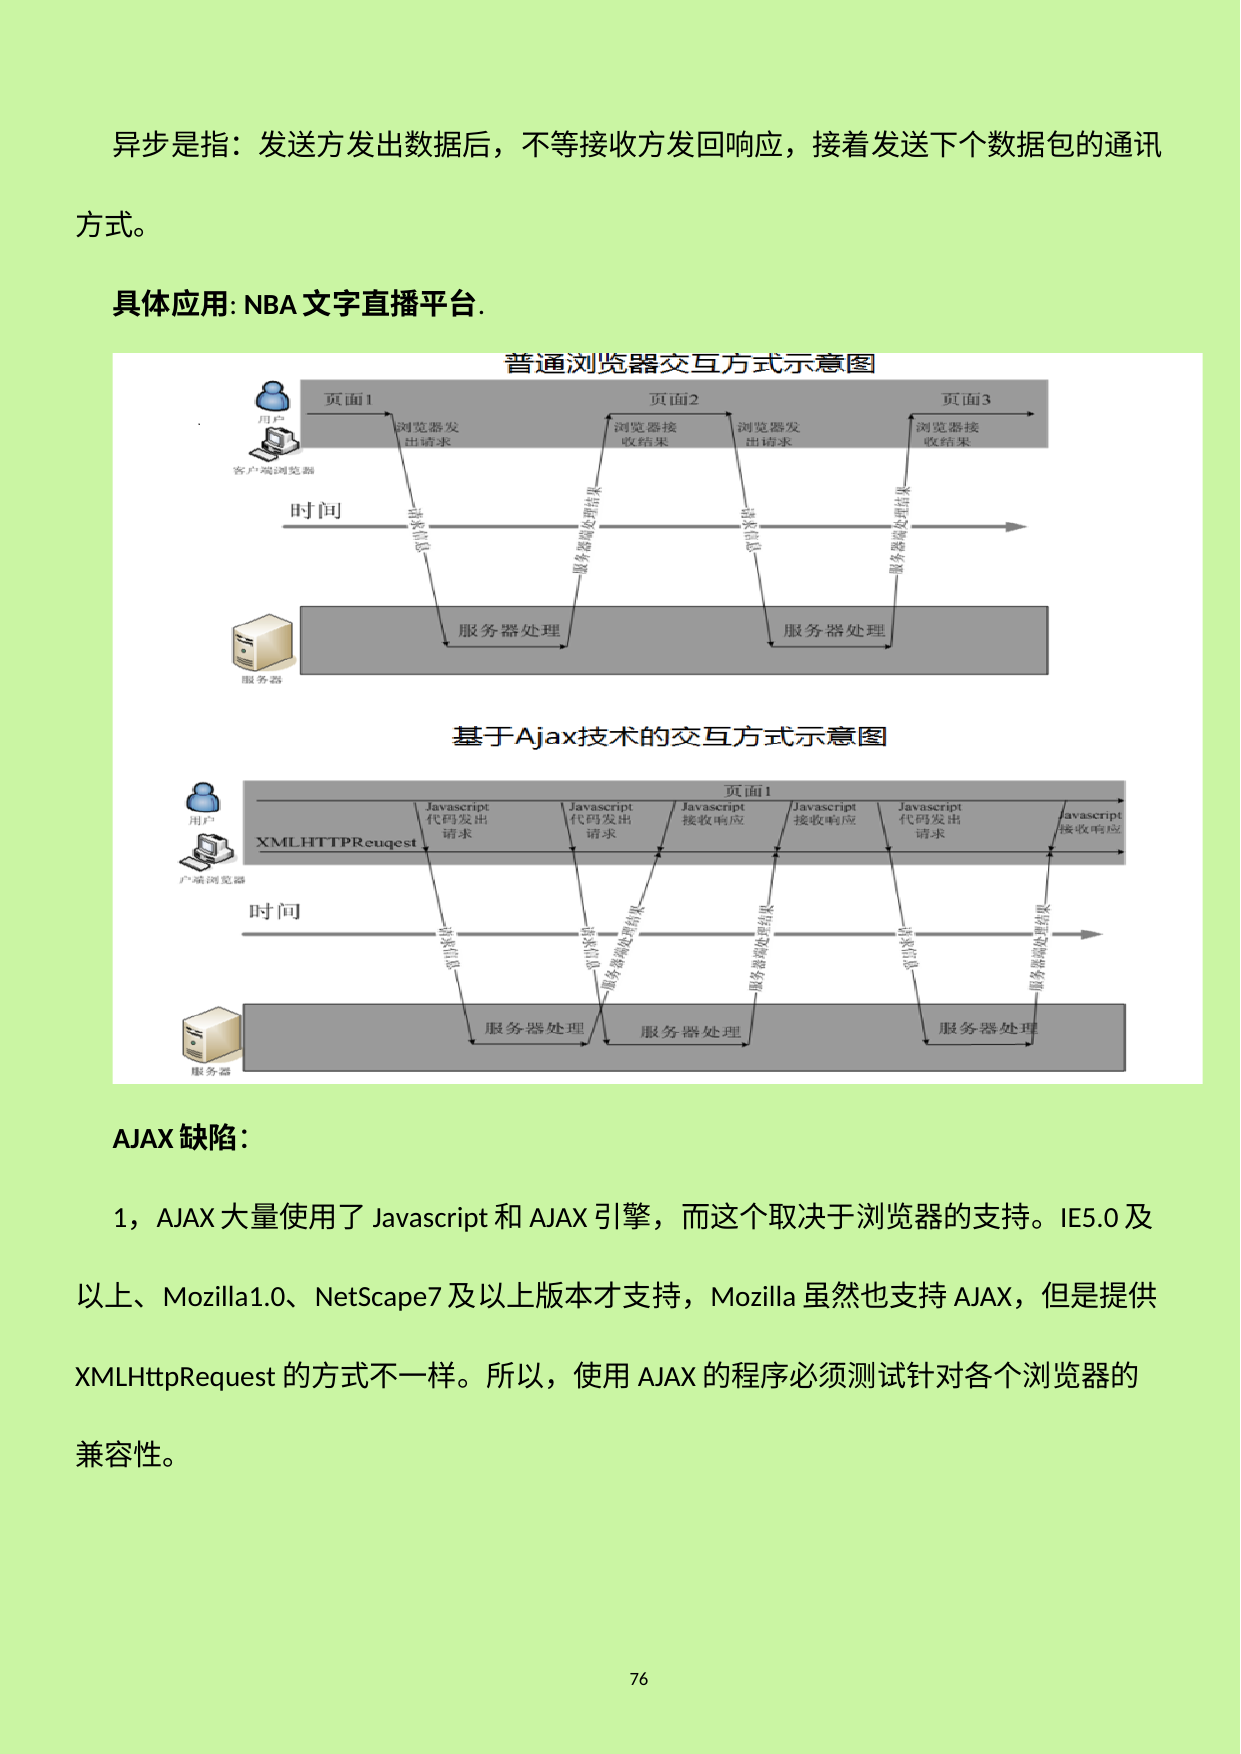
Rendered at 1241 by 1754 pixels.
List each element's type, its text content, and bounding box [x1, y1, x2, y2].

text AJAX缺陷： [75, 1096, 1165, 1175]
text 1，AJAX大量使用了Javascript和AJAX引擎，而这个取决于浏览器的支持。IE5.0及以上、Mozilla1.0、NetScape7及以上版本才支持，Mozilla虽然也支持AJAX，但是提供XMLHttpRequest的方式不一样。所以，使用AJAX的程序必须测试针对各个浏览器的兼容性。 [75, 1175, 1165, 1492]
picture [112, 353, 1203, 1084]
text 具体应用: NBA文字直播平台. [75, 262, 1165, 342]
text 异步是指：发送方发出数据后，不等接收方发回响应，接着发送下个数据包的通讯方式。 [75, 103, 1165, 262]
